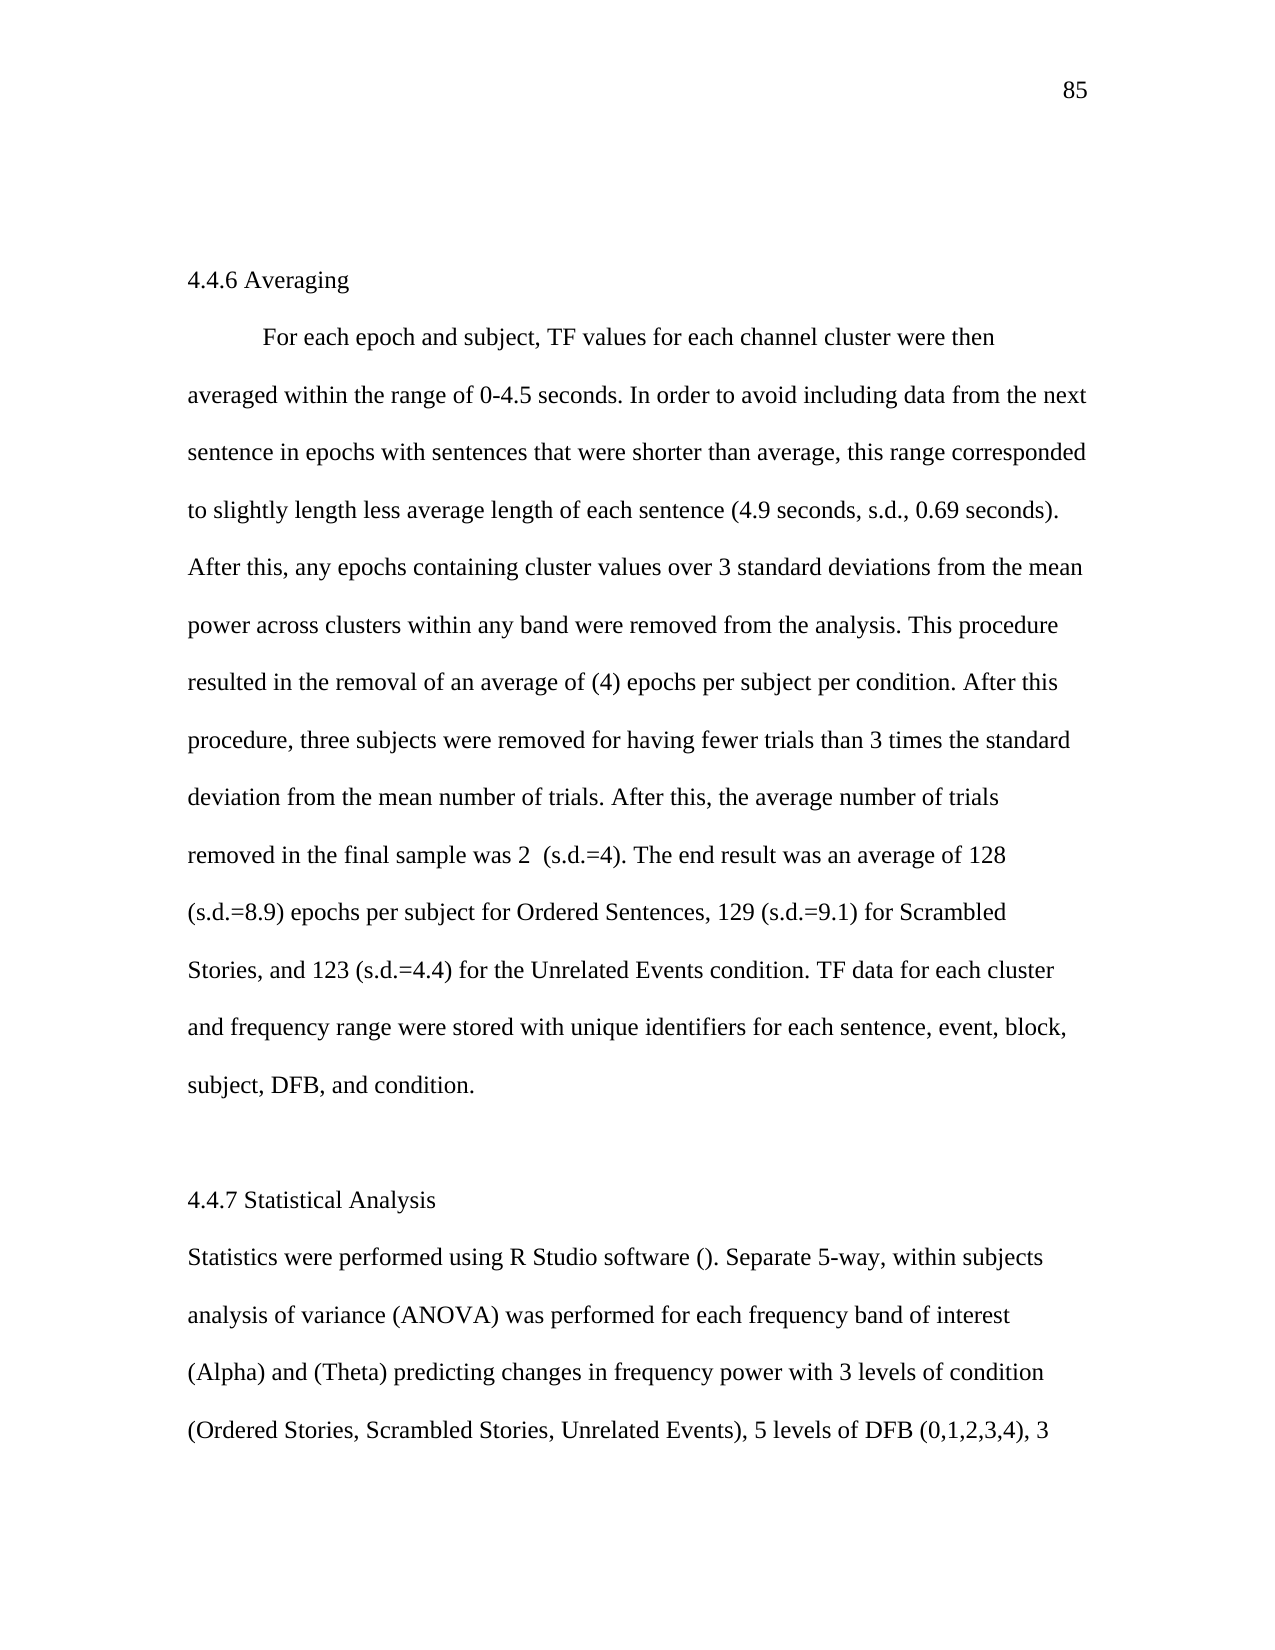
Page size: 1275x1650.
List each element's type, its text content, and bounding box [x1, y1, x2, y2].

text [187, 1242, 1087, 1444]
text For each epoch and subject, TF values for each channel cluster were then averaged within the range of 0-4.5 seconds. In order to avoid including data from the next sentence in epochs with sentences that were shorter than average, this range corresponded to slightly length less average length of each sentence (4.9 seconds, s.d., 0.69 seconds). After this, any epochs containing cluster values over 3 standard deviations from the mean power across clusters within any band were removed from the analysis. This procedure resulted in the removal of an average of (4) epochs per subject per condition. After this procedure, three subjects were removed for having fewer trials than 3 times the standard deviation from the mean number of trials. After this, the average number of trials removed in the final sample was 2 (s.d.=4). The end result was an average of 128 (s.d.=8.9) epochs per subject for Ordered Sentences, 129 (s.d.=9.1) for Scrambled Stories, and 123 (s.d.=4.4) for the Unrelated Events condition. TF data for each cluster and frequency range were stored with unique identifiers for each sentence, event, block, subject, DFB, and condition. [187, 322, 1087, 1099]
subtitle 4.4.7 Statistical Analysis [187, 1185, 1087, 1214]
subtitle 4.4.6 Averaging [187, 265, 1087, 294]
